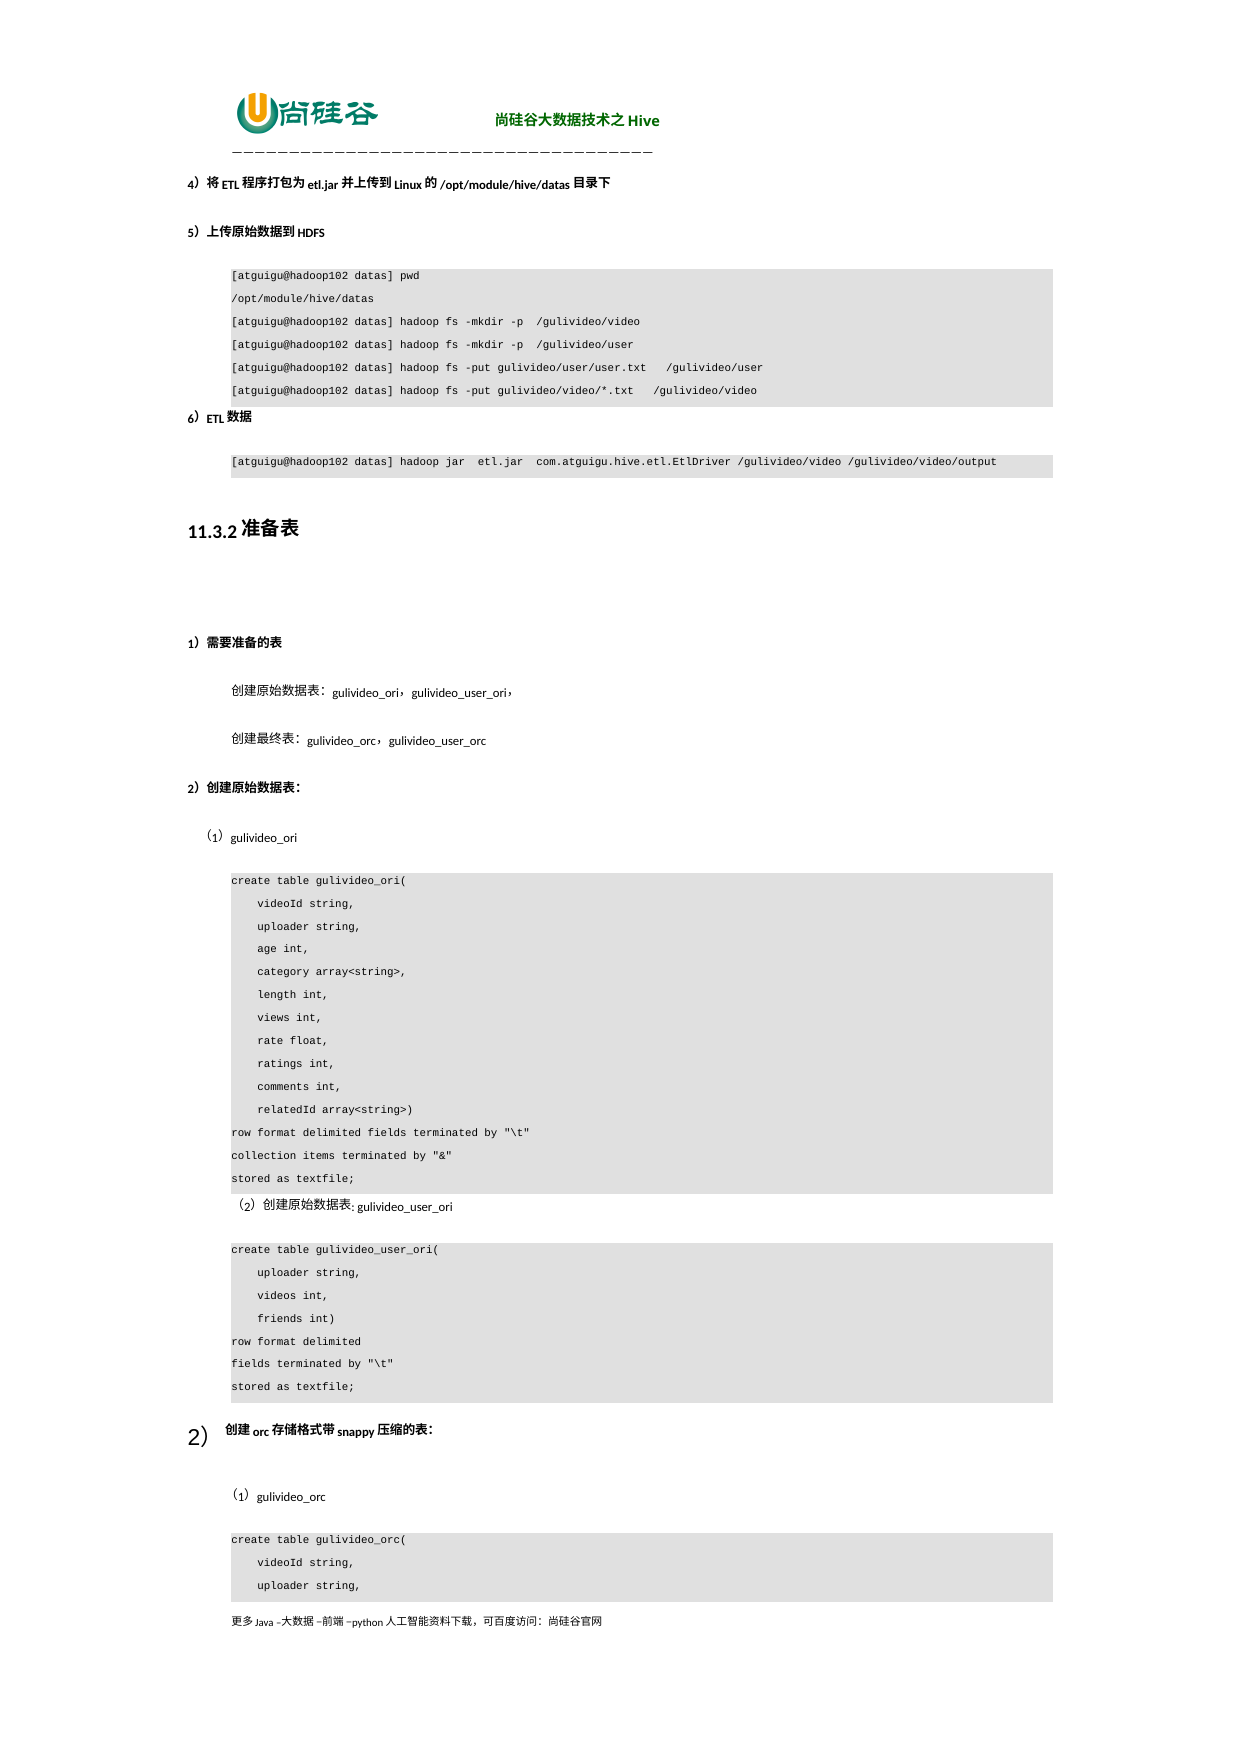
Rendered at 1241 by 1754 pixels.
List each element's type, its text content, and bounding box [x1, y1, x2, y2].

text stored as textfile; [231, 1380, 1053, 1403]
text fields terminated by "\t" [231, 1357, 1053, 1380]
text 5）上传原始数据到HDFS [187, 221, 1053, 253]
text ratings int, [231, 1057, 1053, 1080]
text [atguigu@hadoop102 datas] hadoop fs -mkdir -p /gulivideo/user [231, 338, 1053, 361]
text 4）将ETL程序打包为etl.jar 并上传到Linux的 /opt/module/hive/datas 目录下 [187, 172, 1053, 205]
text uploader string, [231, 919, 1053, 942]
text create table gulivideo_user_ori( [231, 1243, 1053, 1266]
text row format delimited fields terminated by "\t" [231, 1126, 1053, 1148]
text length int, [231, 988, 1053, 1011]
text 2）创建原始数据表： [187, 777, 1053, 809]
text stored as textfile; [231, 1171, 1053, 1194]
text [atguigu@hadoop102 datas] pwd [231, 269, 1053, 292]
text 创建原始数据表：gulivideo_ori，gulivideo_user_ori， [187, 680, 1053, 713]
list 创建orc存储格式带snappy压缩的表： [187, 1403, 1053, 1468]
text friends int) [231, 1311, 1053, 1334]
text /opt/module/hive/datas [231, 292, 1053, 315]
text age int, [231, 942, 1053, 965]
text [atguigu@hadoop102 datas] hadoop jar etl.jar com.atguigu.hive.etl.EtlDriver /gulivideo/video /gulivideo/video/output [231, 455, 1053, 478]
text videoId string, [231, 1556, 1053, 1579]
text 创建最终表：gulivideo_orc，gulivideo_user_orc [187, 728, 1053, 761]
text （2）创建原始数据表: gulivideo_user_ori [187, 1194, 1053, 1227]
text videos int, [231, 1288, 1053, 1311]
picture [231, 88, 382, 138]
list （1）gulivideo_orc [225, 1484, 1053, 1517]
text relatedId array<string>) [231, 1103, 1053, 1126]
text [atguigu@hadoop102 datas] hadoop fs -put gulivideo/video/*.txt /gulivideo/video [231, 384, 1053, 407]
text create table gulivideo_orc( [231, 1533, 1053, 1556]
text rate float, [231, 1034, 1053, 1057]
text row format delimited [231, 1334, 1053, 1357]
text [atguigu@hadoop102 datas] hadoop fs -put gulivideo/user/user.txt /gulivideo/user [231, 361, 1053, 384]
subtitle 11.3.2 准备表 [187, 505, 1053, 570]
text comments int, [231, 1080, 1053, 1103]
text （1）gulivideo_ori [187, 825, 1053, 858]
text views int, [231, 1011, 1053, 1034]
text 6）ETL数据 [187, 407, 1053, 439]
text [atguigu@hadoop102 datas] hadoop fs -mkdir -p /gulivideo/video [231, 315, 1053, 338]
text uploader string, [231, 1579, 1053, 1602]
text 1）需要准备的表 [187, 632, 1053, 664]
text uploader string, [231, 1266, 1053, 1288]
text collection items terminated by "&" [231, 1148, 1053, 1171]
text create table gulivideo_ori( [231, 873, 1053, 896]
text category array<string>, [231, 965, 1053, 988]
text videoId string, [231, 896, 1053, 919]
